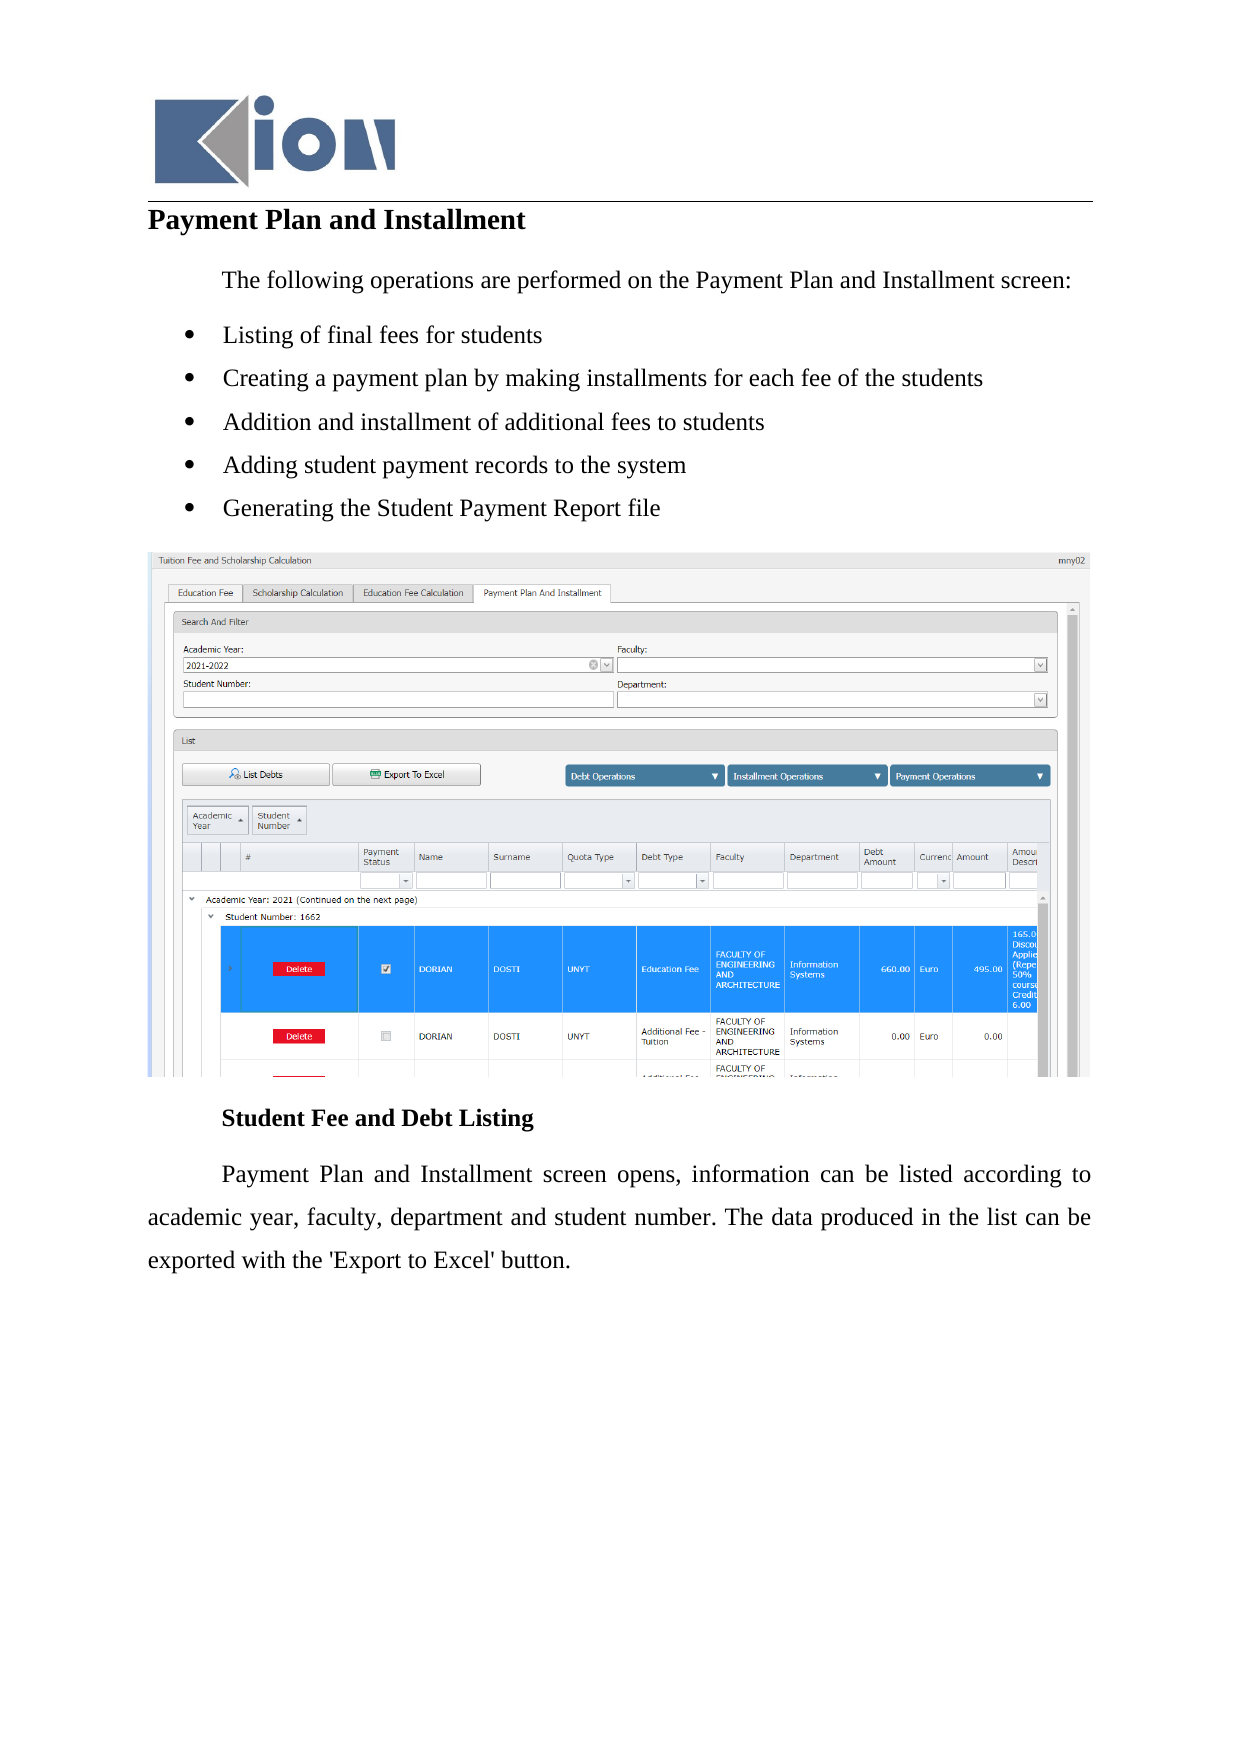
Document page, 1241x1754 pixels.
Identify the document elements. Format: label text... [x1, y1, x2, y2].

list Generating the Student Payment Report file [185, 493, 1093, 522]
list Adding student payment records to the system [185, 450, 1093, 478]
list Addition and installment of additional fees to students [185, 407, 1093, 435]
text Student Fee and Debt Listing [148, 1103, 1093, 1132]
text Payment Plan and Installment screen opens, information can be listed according to academic year, faculty, department and student number. The data produced in the list can be exported with the 'Export to Excel' button. [148, 1159, 1093, 1274]
text Payment Plan and Installment [148, 202, 1093, 235]
picture [147, 552, 1091, 1077]
picture [147, 86, 404, 199]
list Listing of final fees for students [185, 320, 1093, 349]
text The following operations are performed on the Payment Plan and Installment screen: [148, 265, 1093, 293]
list Creating a payment plan by making installments for each fee of the students [185, 363, 1093, 392]
